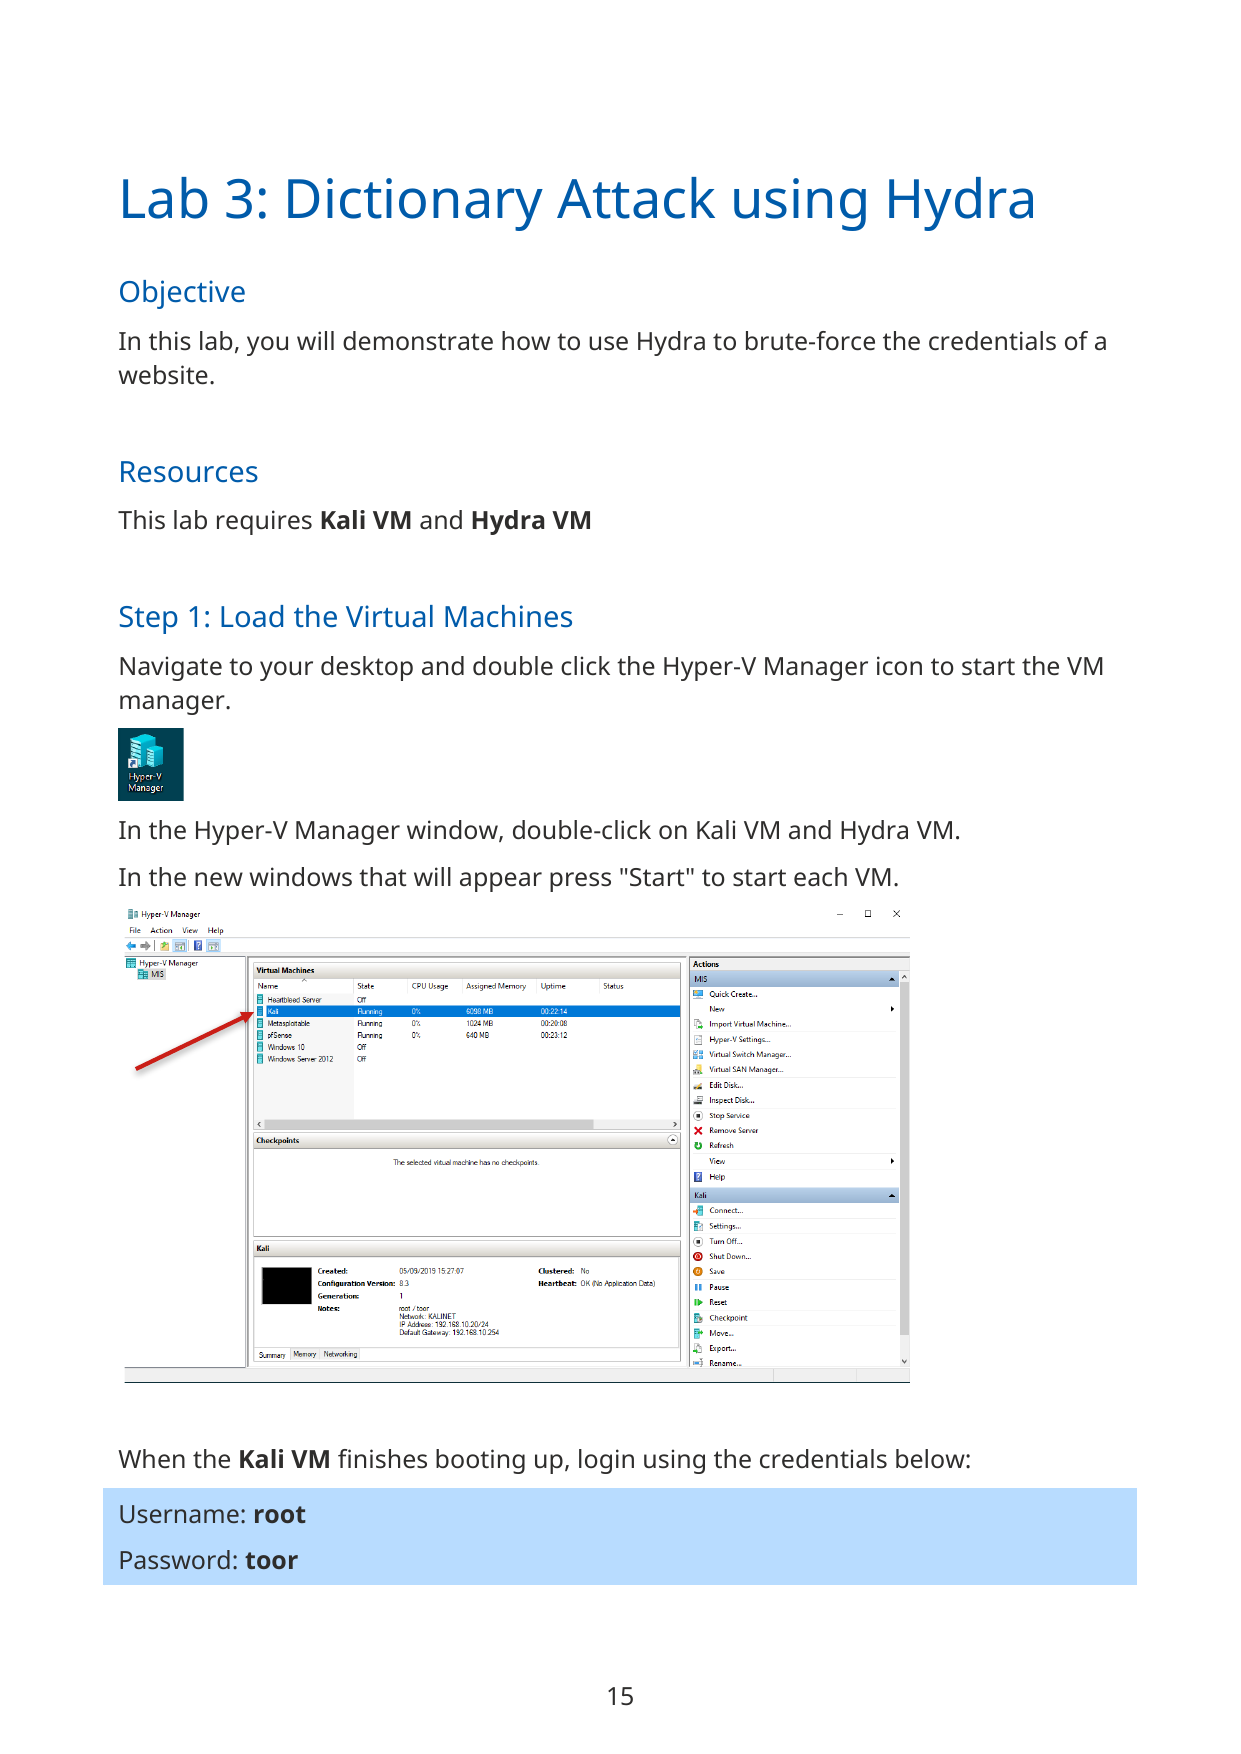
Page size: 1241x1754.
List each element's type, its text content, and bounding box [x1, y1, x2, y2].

picture [129, 786, 162, 793]
text Navigate to your desktop and double click the Hyper-V Manager icon to start the VM manager. [118, 648, 1122, 716]
picture [129, 735, 162, 767]
picture [130, 774, 152, 781]
text Password: toor [110, 1534, 1130, 1579]
text This lab requires Kali VM and Hydra VM [118, 503, 1122, 537]
subtitle Step 1: Load the Virtual Machines [118, 596, 1122, 636]
text In the Hyper-V Manager window, double-click on Kali VM and Hydra VM. [118, 813, 1122, 847]
subtitle Resources [118, 451, 1122, 491]
picture [124, 906, 910, 1383]
subtitle Objective [118, 271, 1122, 311]
text In this lab, you will demonstrate how to use Hydra to brute-force the credentials of a website. [118, 324, 1122, 392]
text Username: root [110, 1494, 1130, 1530]
subtitle Lab 3: Dictionary Attack using Hydra [118, 160, 1122, 234]
text When the Kali VM finishes booting up, login using the credentials below: [118, 1441, 1122, 1476]
text In the new windows that will appear press "Start" to start each VM. [118, 859, 1122, 894]
